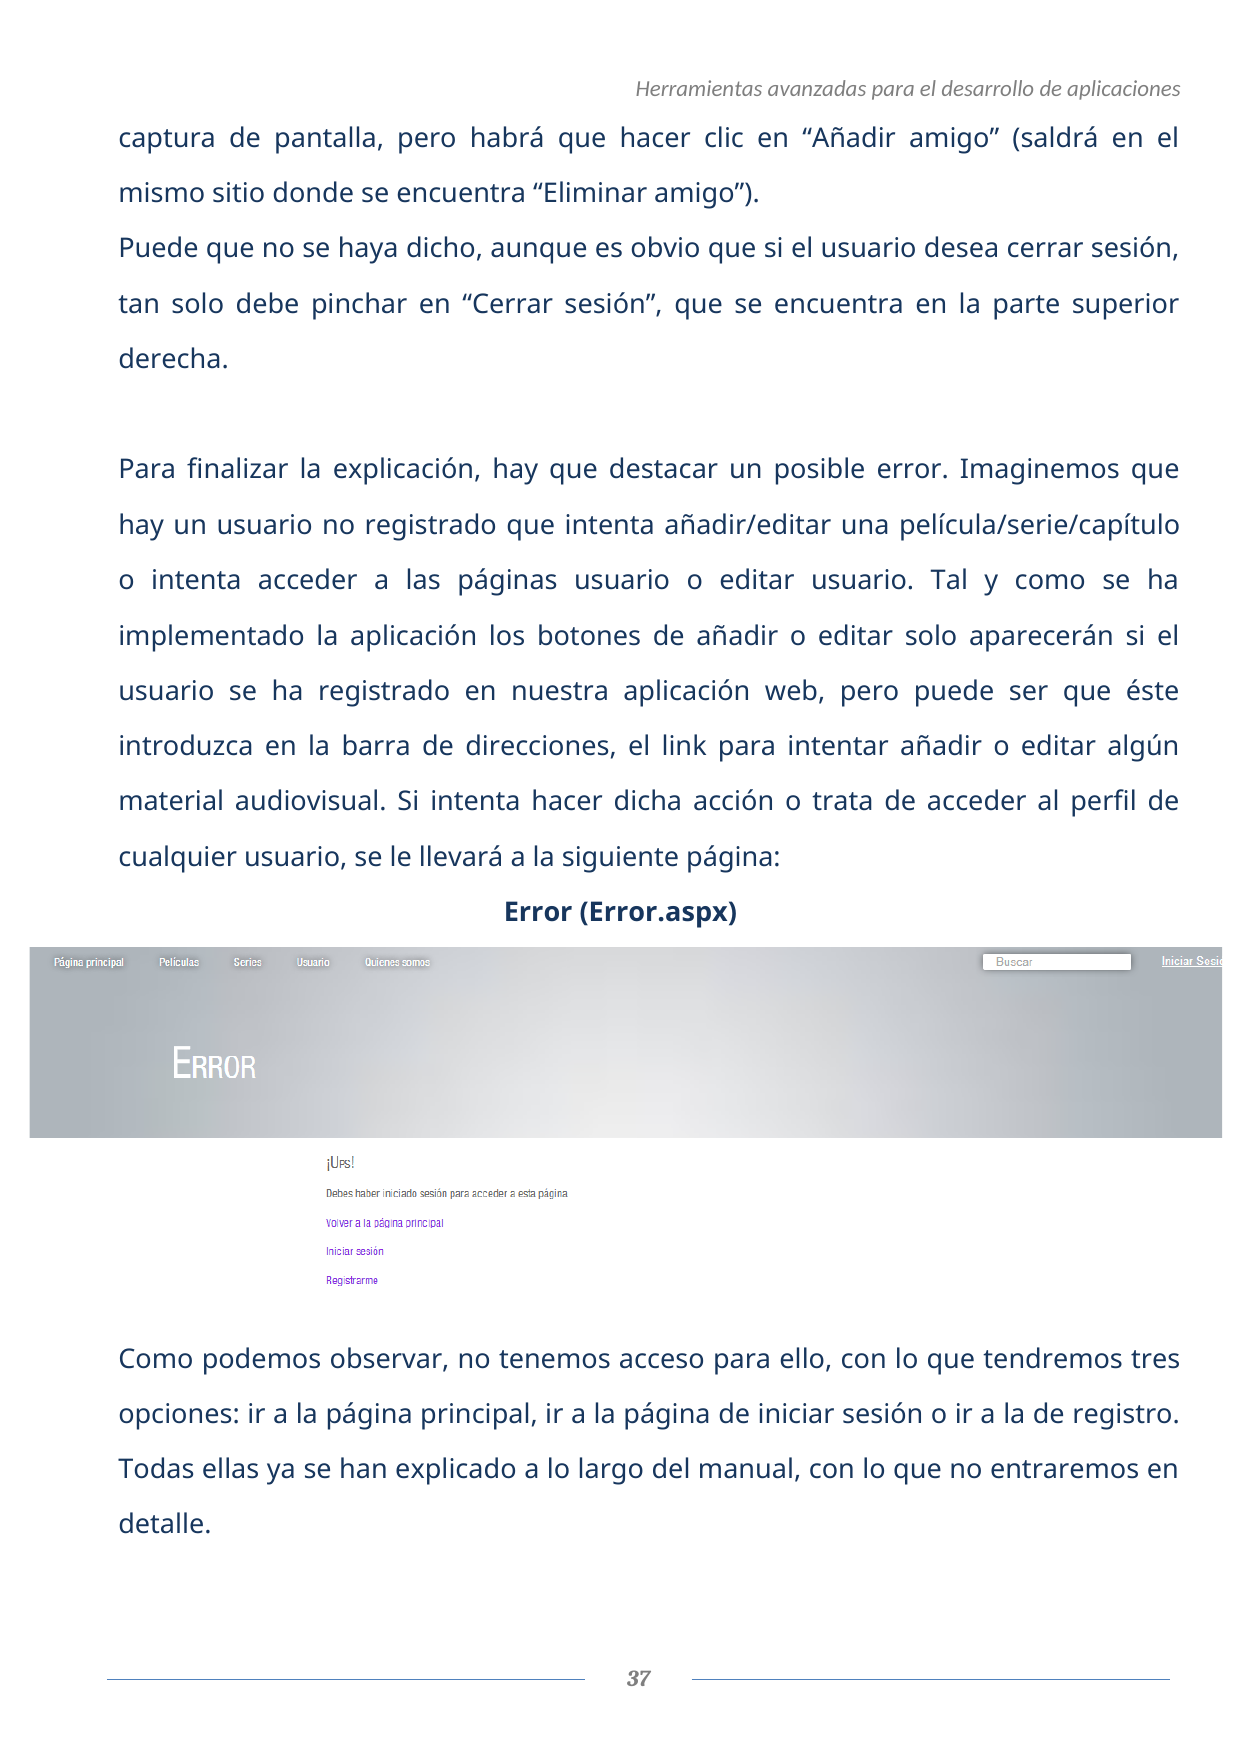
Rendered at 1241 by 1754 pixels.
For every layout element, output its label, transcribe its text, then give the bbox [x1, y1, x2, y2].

picture [29, 947, 1223, 1326]
text Como podemos observar, no tenemos acceso para ello, con lo que tendremos tres opciones: ir a la página principal, ir a la página de iniciar sesión o ir a la de registro. Todas ellas ya se han explicado a lo largo del manual, con lo que no entraremos en detalle. [118, 1339, 1181, 1542]
text Para finalizar la explicación, hay que destacar un posible error. Imaginemos que hay un usuario no registrado que intenta añadir/editar una película/serie/capítulo o intenta acceder a las páginas usuario o editar usuario. Tal y como se ha implementado la aplicación los botones de añadir o editar solo aparecerán si el usuario se ha registrado en nuestra aplicación web, pero puede ser que éste introduzca en la barra de direcciones, el link para intentar añadir o editar algún material audiovisual. Si intenta hacer dicha acción o trata de acceder al perfil de cualquier usuario, se le llevará a la siguiente página: [118, 450, 1181, 874]
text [118, 118, 1181, 210]
text Puede que no se haya dicho, aunque es obvio que si el usuario desea cerrar sesión, tan solo debe pinchar en “Cerrar sesión”, que se encuentra en la parte superior derecha. [118, 229, 1181, 376]
text Error (Error.aspx) [59, 892, 1181, 929]
